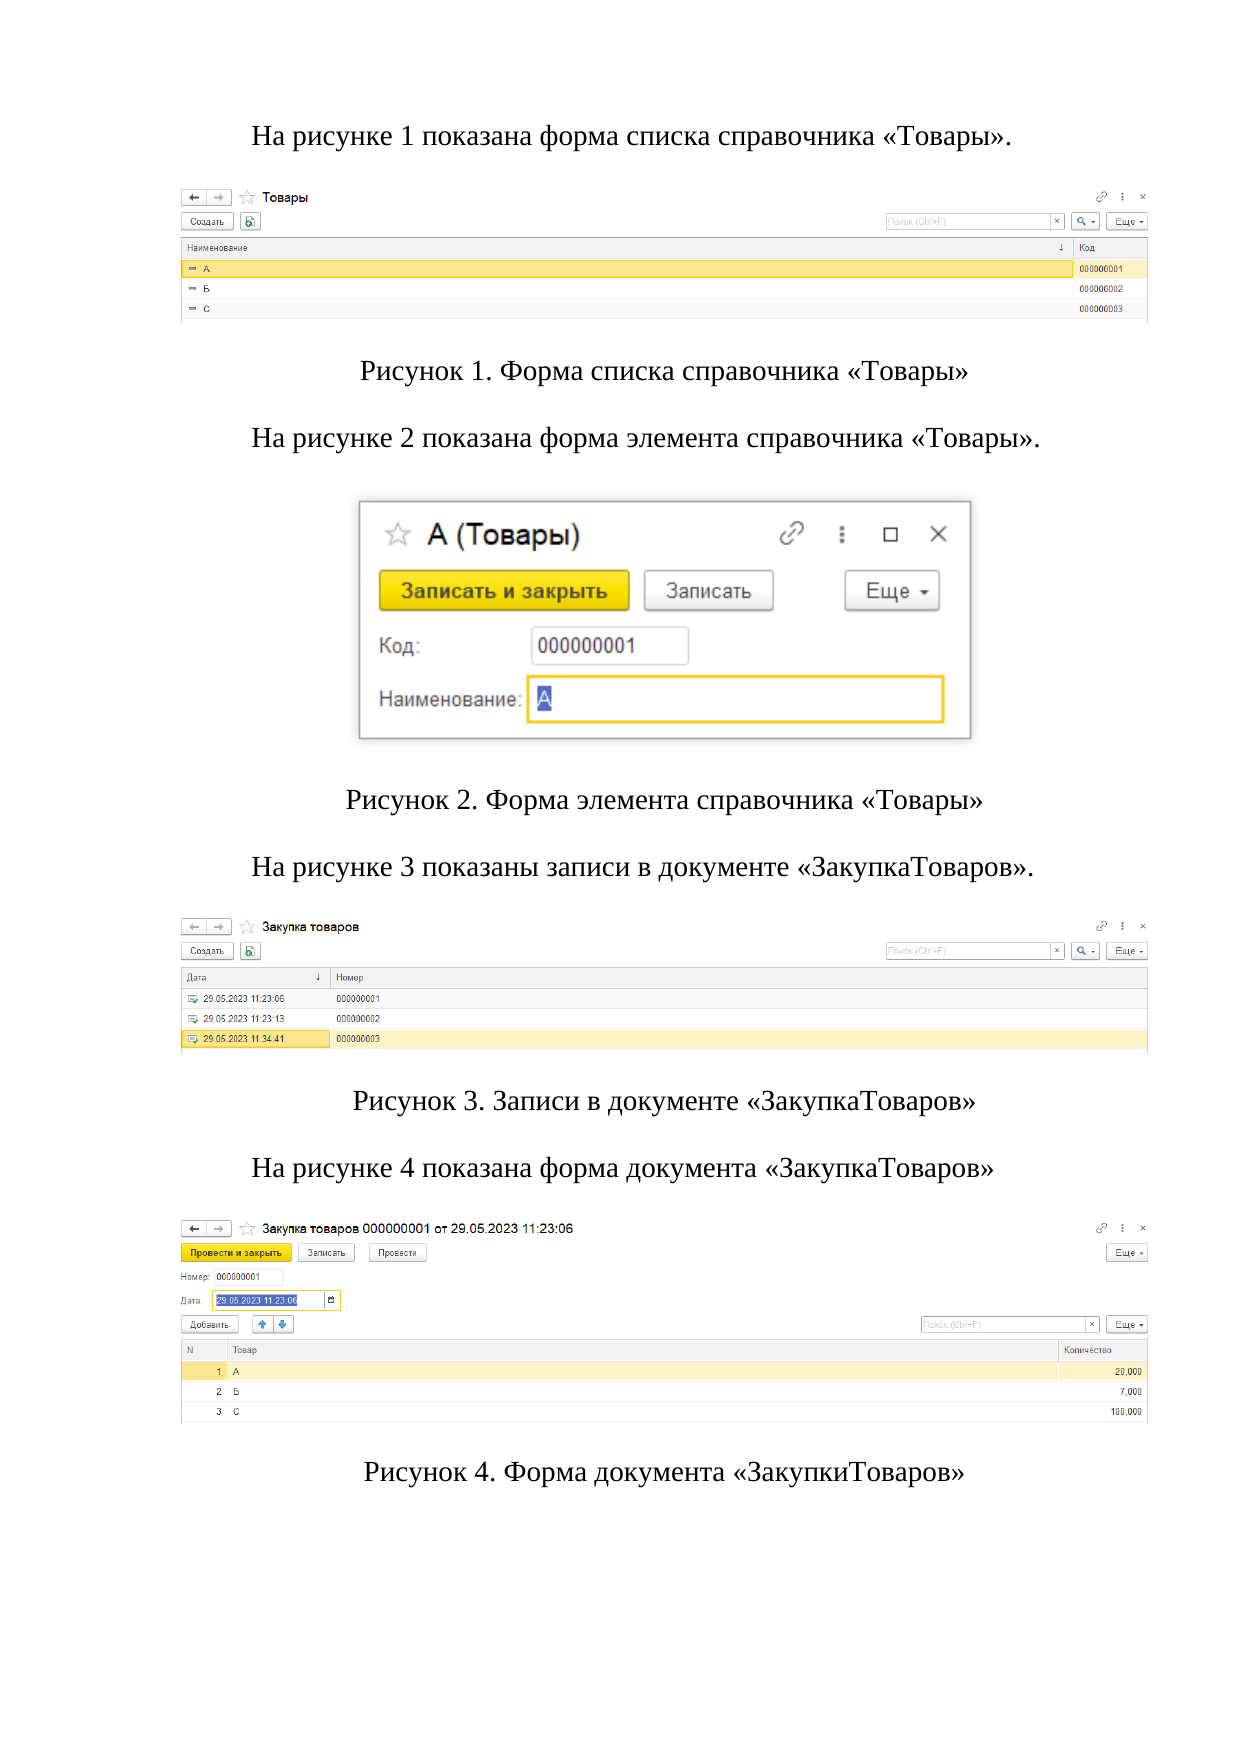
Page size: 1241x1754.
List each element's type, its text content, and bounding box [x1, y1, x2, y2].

picture [177, 185, 1152, 323]
text Рисунок 3. Записи в документе «ЗакупкаТоваров» [177, 1083, 1152, 1117]
text Рисунок 1. Форма списка справочника «Товары» [177, 353, 1152, 387]
picture [348, 487, 980, 752]
text Рисунок 2. Форма элемента справочника «Товары» [177, 782, 1152, 816]
text На рисунке 2 показана форма элемента справочника «Товары». [177, 420, 1152, 454]
text На рисунке 3 показаны записи в документе «ЗакупкаТоваров». [177, 849, 1152, 882]
picture [177, 1217, 1152, 1424]
text Рисунок 4. Форма документа «ЗакупкиТоваров» [177, 1454, 1152, 1488]
picture [177, 916, 1152, 1053]
text На рисунке 4 показана форма документа «ЗакупкаТоваров» [177, 1151, 1152, 1184]
text На рисунке 1 показана форма списка справочника «Товары». [177, 118, 1152, 152]
